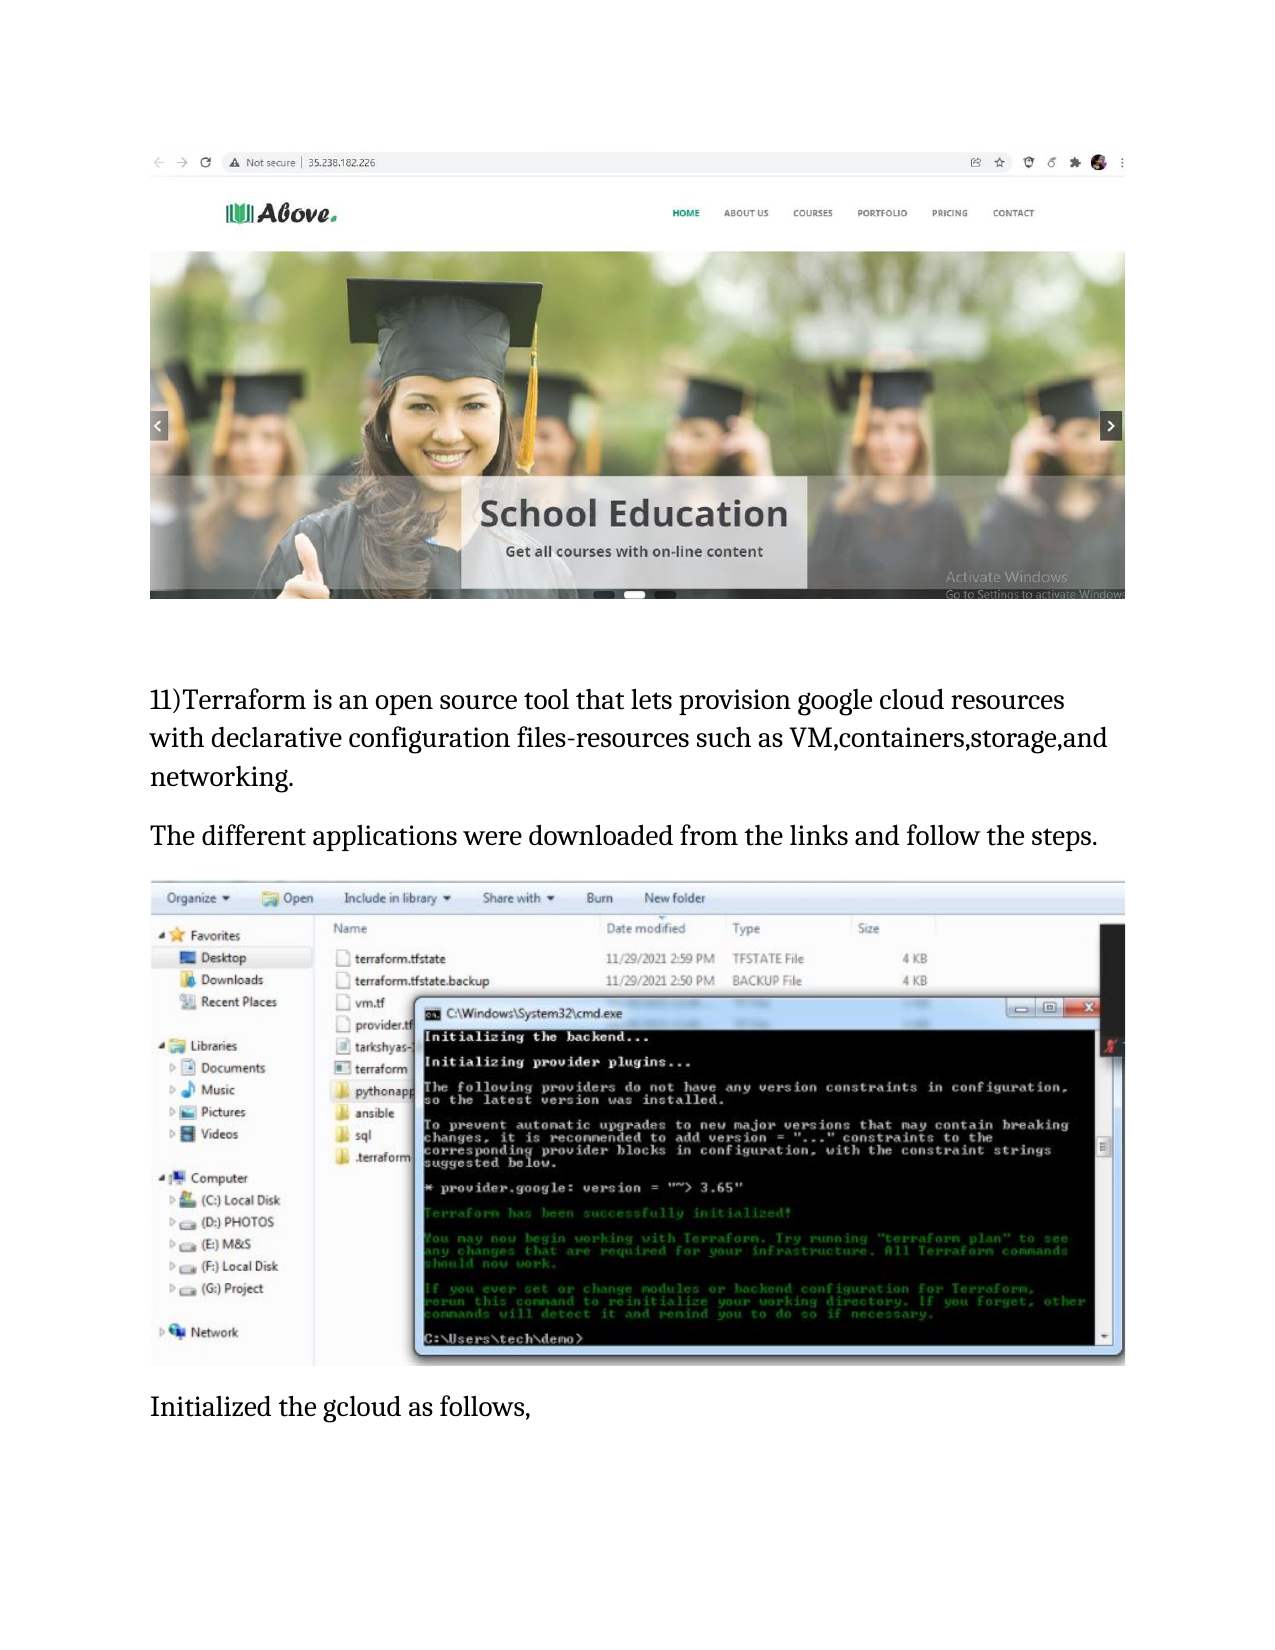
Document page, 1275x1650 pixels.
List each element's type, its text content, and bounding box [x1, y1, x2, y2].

text 11)Terraform is an open source tool that lets provision google cloud resources with declarative configuration files-resources such as VM,containers,storage,and networking. [150, 683, 1125, 794]
text The different applications were downloaded from the links and follow the steps. [150, 819, 1125, 853]
picture [150, 150, 1125, 599]
text Initialized the gcloud as follows, [150, 1390, 1125, 1424]
picture [150, 878, 1125, 1366]
